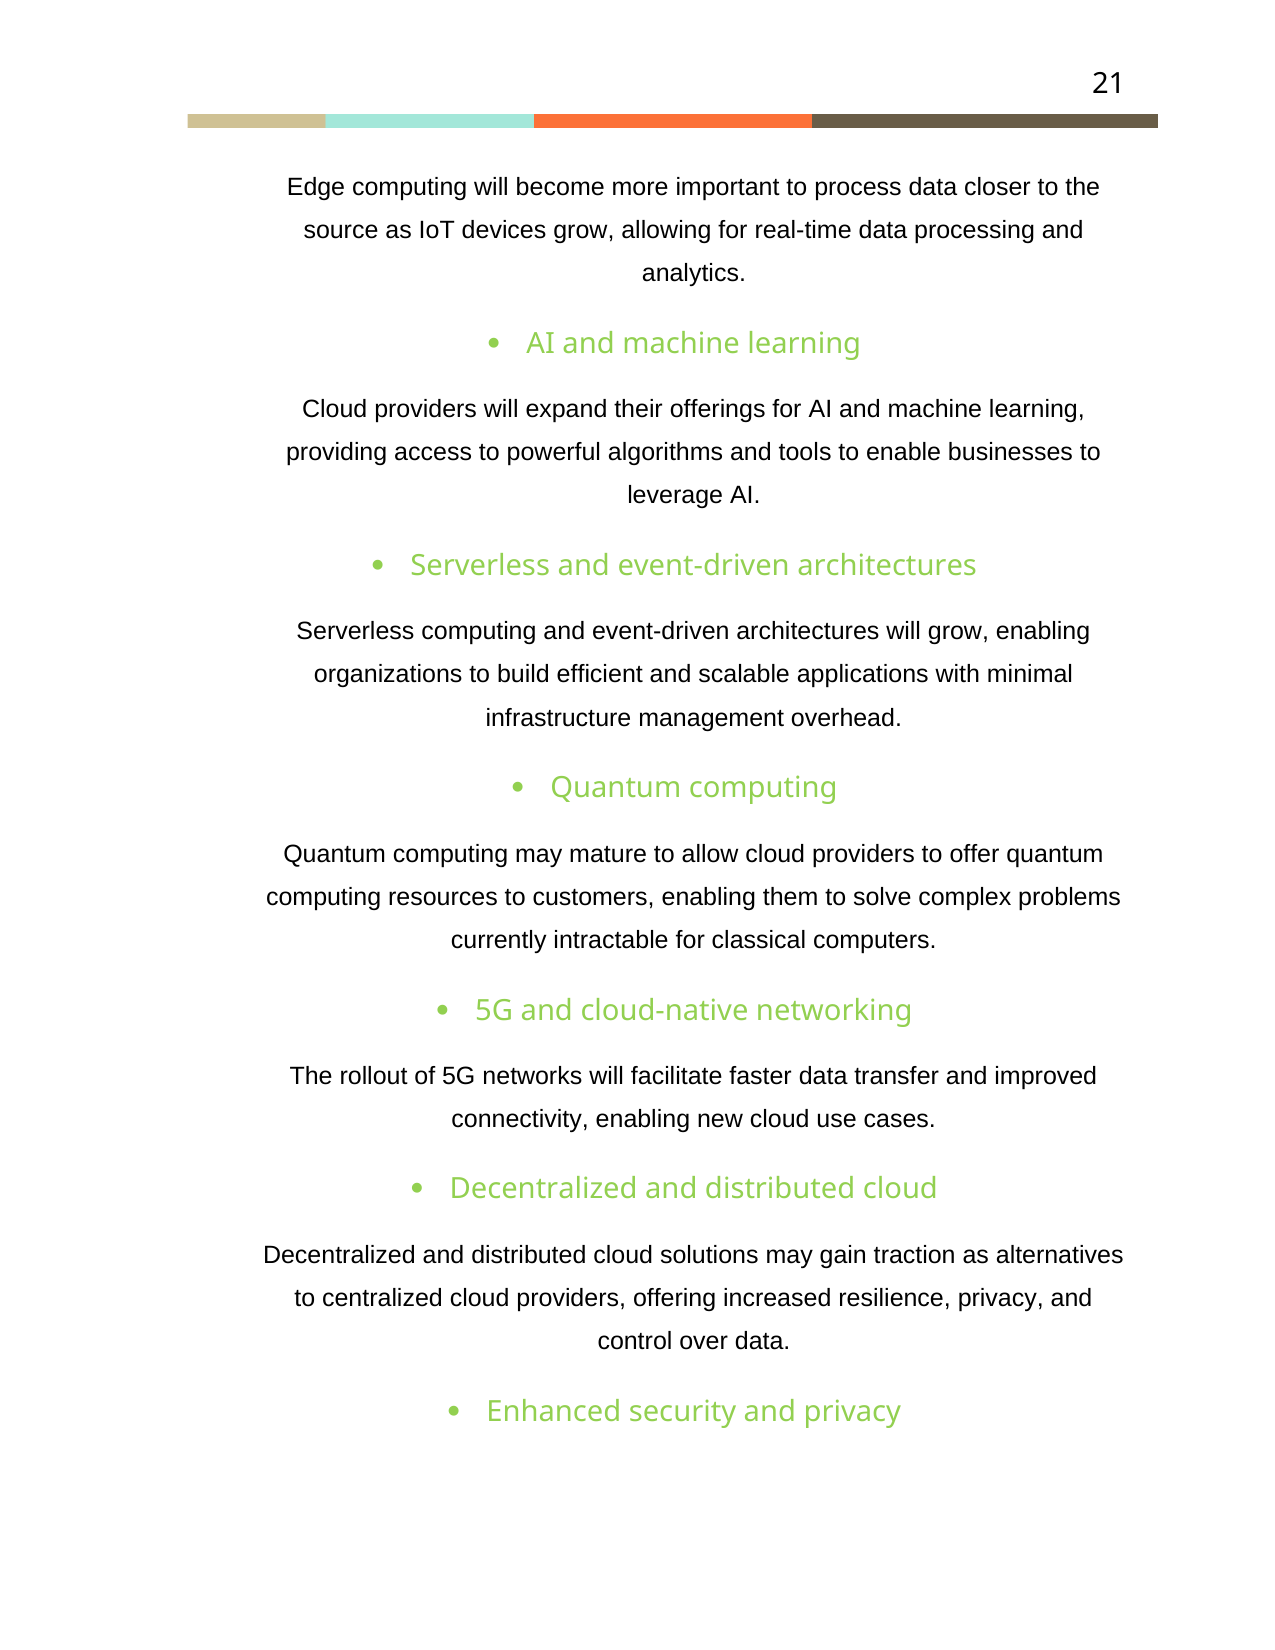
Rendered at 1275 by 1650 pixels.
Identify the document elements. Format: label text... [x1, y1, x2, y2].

list The rollout of 5G networks will facilitate faster data transfer and improved connectivity, enabling new cloud use cases. [262, 1061, 1125, 1133]
subtitle Decentralized and distributed cloud [225, 1168, 1125, 1207]
subtitle Enhanced security and privacy [225, 1390, 1125, 1430]
subtitle 5G and cloud-native networking [225, 989, 1125, 1028]
list Cloud providers will expand their offerings for AI and machine learning, providing access to powerful algorithms and tools to enable businesses to leverage AI. [262, 394, 1125, 509]
list Decentralized and distributed cloud solutions may gain traction as alternatives to centralized cloud providers, offering increased resilience, privacy, and control over data. [262, 1240, 1125, 1355]
list Serverless computing and event-driven architectures will grow, enabling organizations to build efficient and scalable applications with minimal infrastructure management overhead. [262, 616, 1125, 731]
list Edge computing will become more important to process data closer to the source as IoT devices grow, allowing for real-time data processing and analytics. [262, 172, 1125, 287]
subtitle AI and machine learning [225, 322, 1125, 362]
subtitle Quantum computing [225, 767, 1125, 806]
list Quantum computing may mature to allow cloud providers to offer quantum computing resources to customers, enabling them to solve complex problems currently intractable for classical computers. [262, 838, 1125, 953]
subtitle Serverless and event-driven architectures [225, 544, 1125, 584]
picture [187, 114, 1158, 128]
